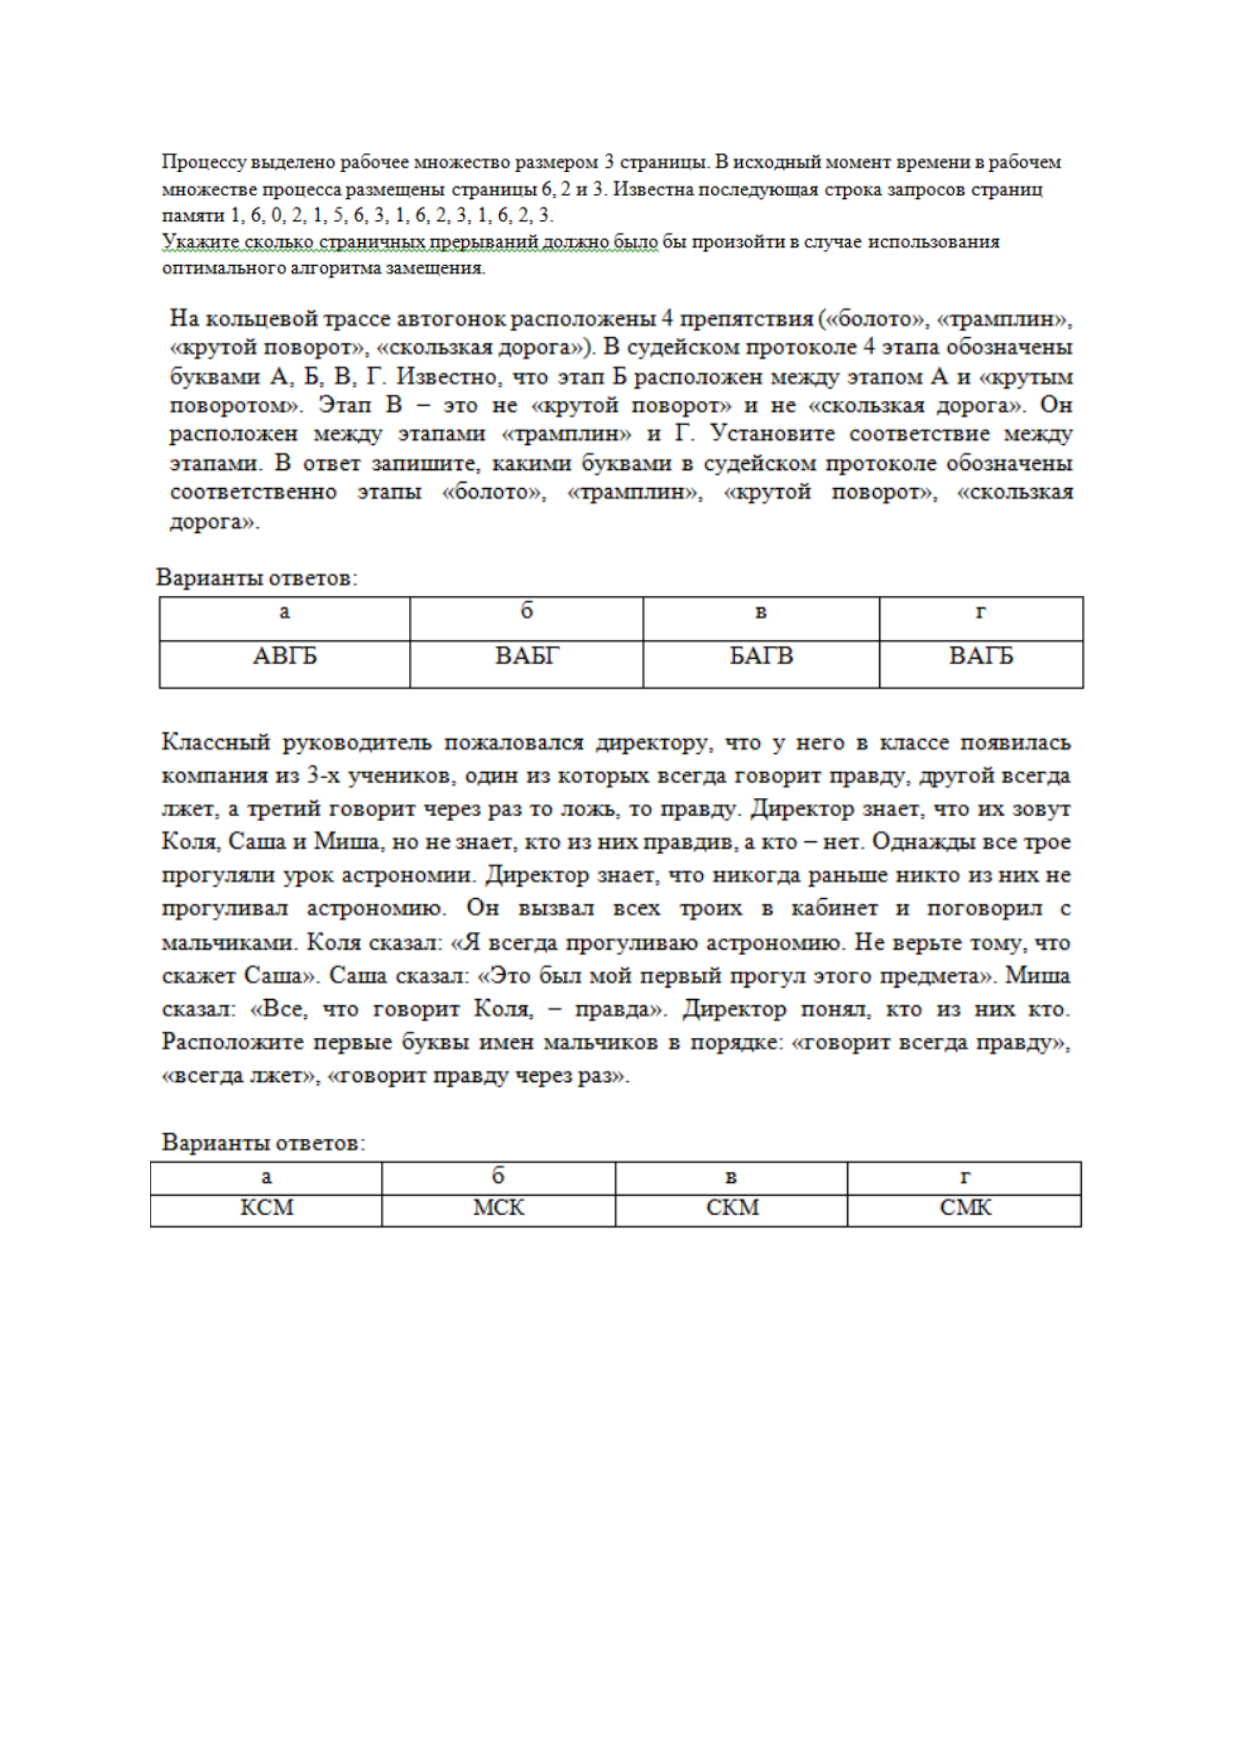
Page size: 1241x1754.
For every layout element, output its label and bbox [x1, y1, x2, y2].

picture [150, 293, 1091, 717]
picture [150, 150, 1091, 290]
picture [150, 720, 1091, 1239]
